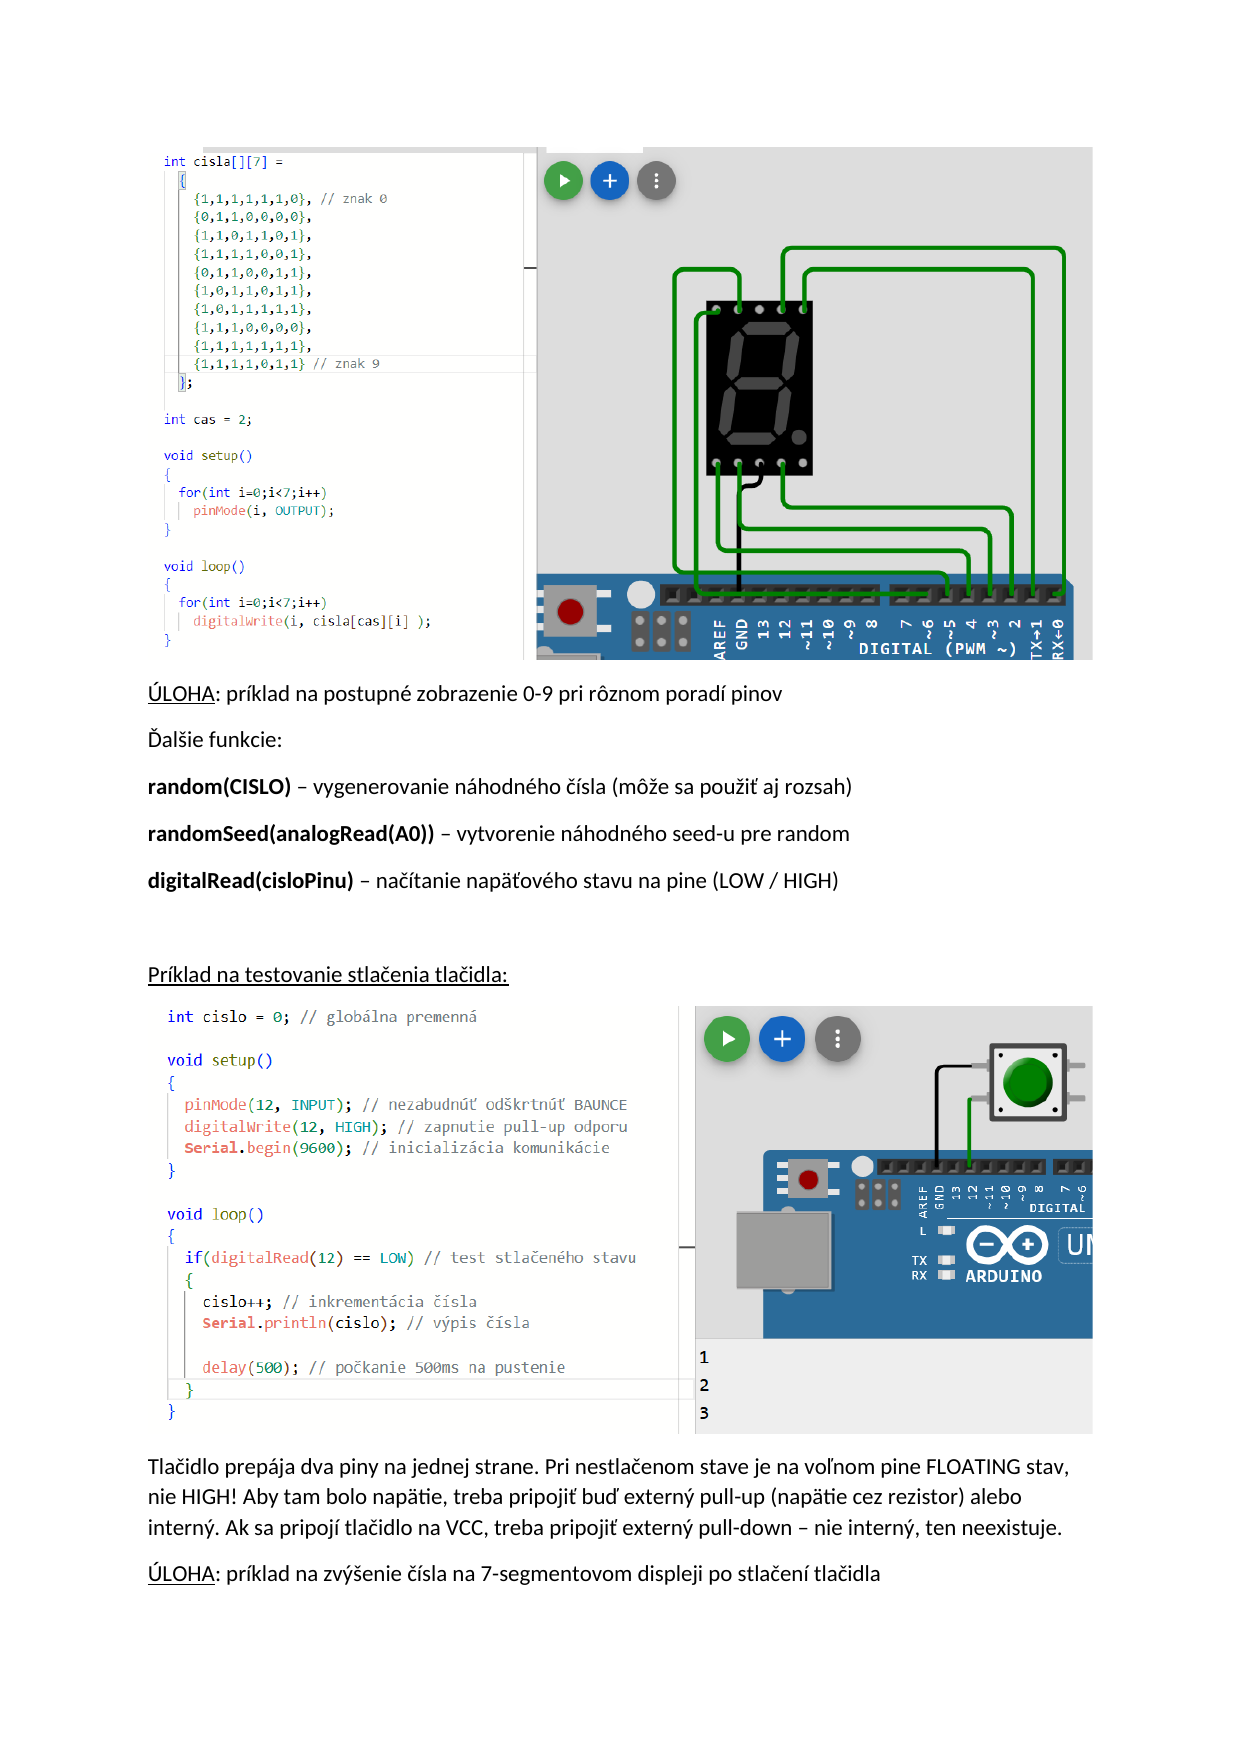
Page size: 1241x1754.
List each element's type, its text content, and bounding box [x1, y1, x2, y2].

text Príklad na testovanie stlačenia tlačidla: [148, 960, 1093, 988]
text Tlačidlo prepája dva piny na jednej strane. Pri nestlačenom stave je na voľnom pine FLOATING stav, nie HIGH! Aby tam bolo napätie, treba pripojiť buď externý pull-up (napätie cez rezistor) alebo interný. Ak sa pripojí tlačidlo na VCC, treba pripojiť externý pull-down – nie interný, ten neexistuje. [148, 1452, 1093, 1541]
text Ďalšie funkcie: [148, 726, 1093, 754]
text random(CISLO) – vygenerovanie náhodného čísla (môže sa použiť aj rozsah) [148, 772, 1093, 801]
text digitalRead(cisloPinu) – načítanie napäťového stavu na pine (LOW / HIGH) [148, 866, 1093, 894]
text ÚLOHA: príklad na postupné zobrazenie 0-9 pri rôznom poradí pinov [148, 679, 1093, 707]
picture [147, 147, 1093, 660]
text ÚLOHA: príklad na zvýšenie čísla na 7-segmentovom displeji po stlačení tlačidla [148, 1559, 1093, 1588]
picture [147, 1006, 1093, 1434]
text randomSeed(analogRead(A0)) – vytvorenie náhodného seed-u pre random [148, 819, 1093, 847]
